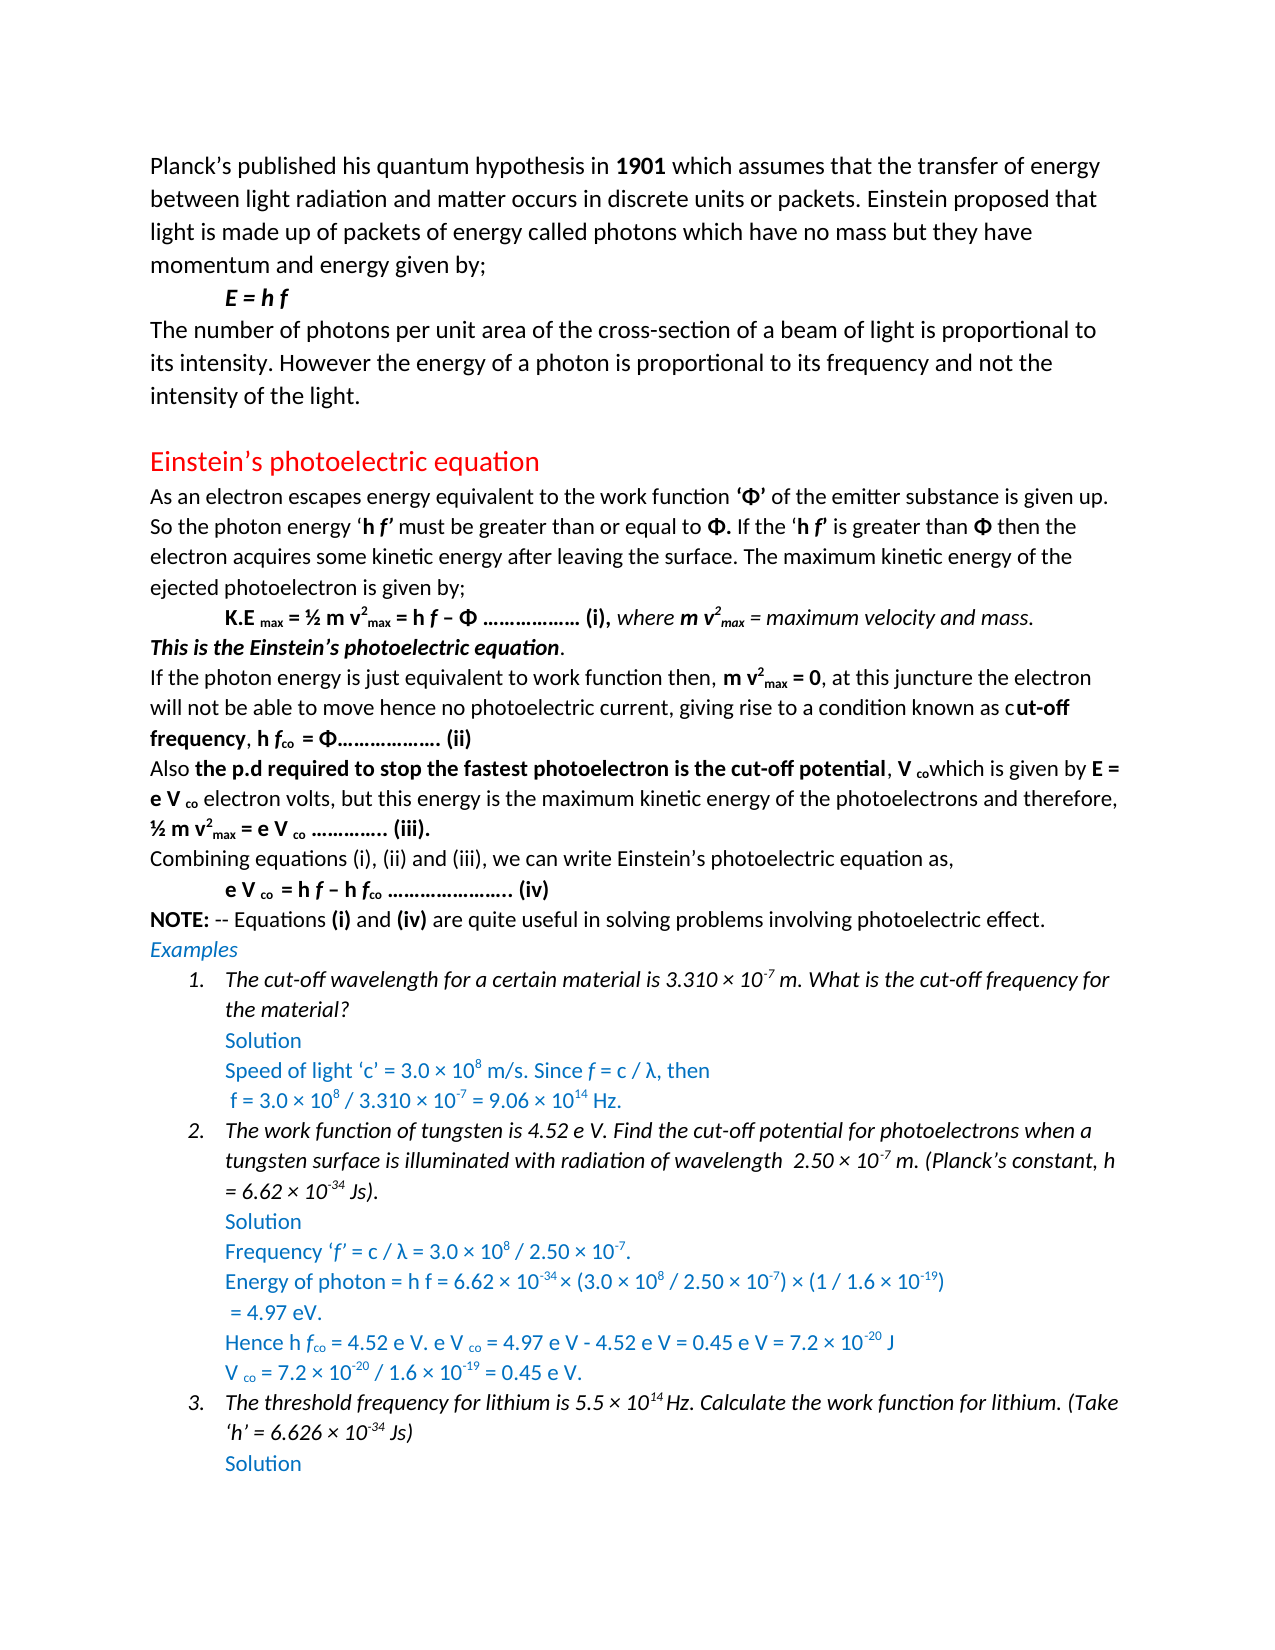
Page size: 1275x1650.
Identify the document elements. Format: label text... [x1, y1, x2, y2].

text E = h f [150, 282, 1125, 312]
text K.E max = ½ m v2max = h f – Φ ……………… (i), where m v2max = maximum velocity and mass. [150, 603, 1125, 631]
text As an electron escapes energy equivalent to the work function ‘Φ’ of the emitter substance is given up. So the photon energy ‘h f’ must be greater than or equal to Φ. If the ‘h f’ is greater than Φ then the electron acquires some kinetic energy after leaving the surface. The maximum kinetic energy of the ejected photoelectron is given by; [150, 482, 1125, 601]
text Planck’s published his quantum hypothesis in 1901 which assumes that the transfer of energy between light radiation and matter occurs in discrete units or packets. Einstein proposed that light is made up of packets of energy called photons which have no mass but they have momentum and energy given by; [150, 150, 1125, 279]
text The number of photons per unit area of the cross-section of a beam of light is proportional to its intensity. However the energy of a photon is proportional to its frequency and not the intensity of the light. [150, 314, 1125, 411]
text Combining equations (i), (ii) and (iii), we can write Einstein’s photoelectric equation as, [150, 844, 1125, 872]
text This is the Einstein’s photoelectric equation. [150, 633, 1125, 661]
text If the photon energy is just equivalent to work function then, m v2max = 0, at this juncture the electron will not be able to move hence no photoelectric current, giving rise to a condition known as cut-off frequency, h fco = Φ………………. (ii) [150, 663, 1125, 752]
text Solution [225, 1207, 1125, 1235]
text = 4.97 eV. [225, 1298, 1125, 1326]
text V co = 7.2 × 10-20 / 1.6 × 10-19 = 0.45 e V. [225, 1358, 1125, 1386]
text Solution [225, 1449, 1125, 1477]
list The cut-off wavelength for a certain material is 3.310 × 10-7 m. What is the cut-off frequency for the material? [187, 965, 1125, 1023]
text e V co = h f – h fco ………………….. (iv) [150, 875, 1125, 903]
text Einstein’s photoelectric equation [150, 443, 1125, 479]
list The work function of tungsten is 4.52 e V. Find the cut-off potential for photoelectrons when a tungsten surface is illuminated with radiation of wavelength 2.50 × 10-7 m. (Planck’s constant, h = 6.62 × 10-34 Js). [187, 1116, 1125, 1205]
text Energy of photon = h f = 6.62 × 10-34 × (3.0 × 108 / 2.50 × 10-7) × (1 / 1.6 × 10-19) [225, 1267, 1125, 1295]
text Solution [225, 1026, 1125, 1054]
text NOTE: -- Equations (i) and (iv) are quite useful in solving problems involving photoelectric effect. [150, 905, 1125, 933]
text f = 3.0 × 108 / 3.310 × 10-7 = 9.06 × 1014 Hz. [225, 1086, 1125, 1114]
text Frequency ‘f’ = c / λ = 3.0 × 108 / 2.50 × 10-7. [225, 1237, 1125, 1265]
list The threshold frequency for lithium is 5.5 × 1014 Hz. Calculate the work function for lithium. (Take ‘h’ = 6.626 × 10-34 Js) [187, 1388, 1125, 1446]
text Examples [150, 935, 1125, 963]
text Also the p.d required to stop the fastest photoelectron is the cut-off potential, V cowhich is given by E = e V co electron volts, but this energy is the maximum kinetic energy of the photoelectrons and therefore, ½ m v2max = e V co ………….. (iii). [150, 754, 1125, 842]
text Speed of light ‘c’ = 3.0 × 108 m/s. Since f = c / λ, then [225, 1056, 1125, 1084]
text Hence h fco = 4.52 e V. e V co = 4.97 e V - 4.52 e V = 0.45 e V = 7.2 × 10-20 J [225, 1328, 1125, 1356]
